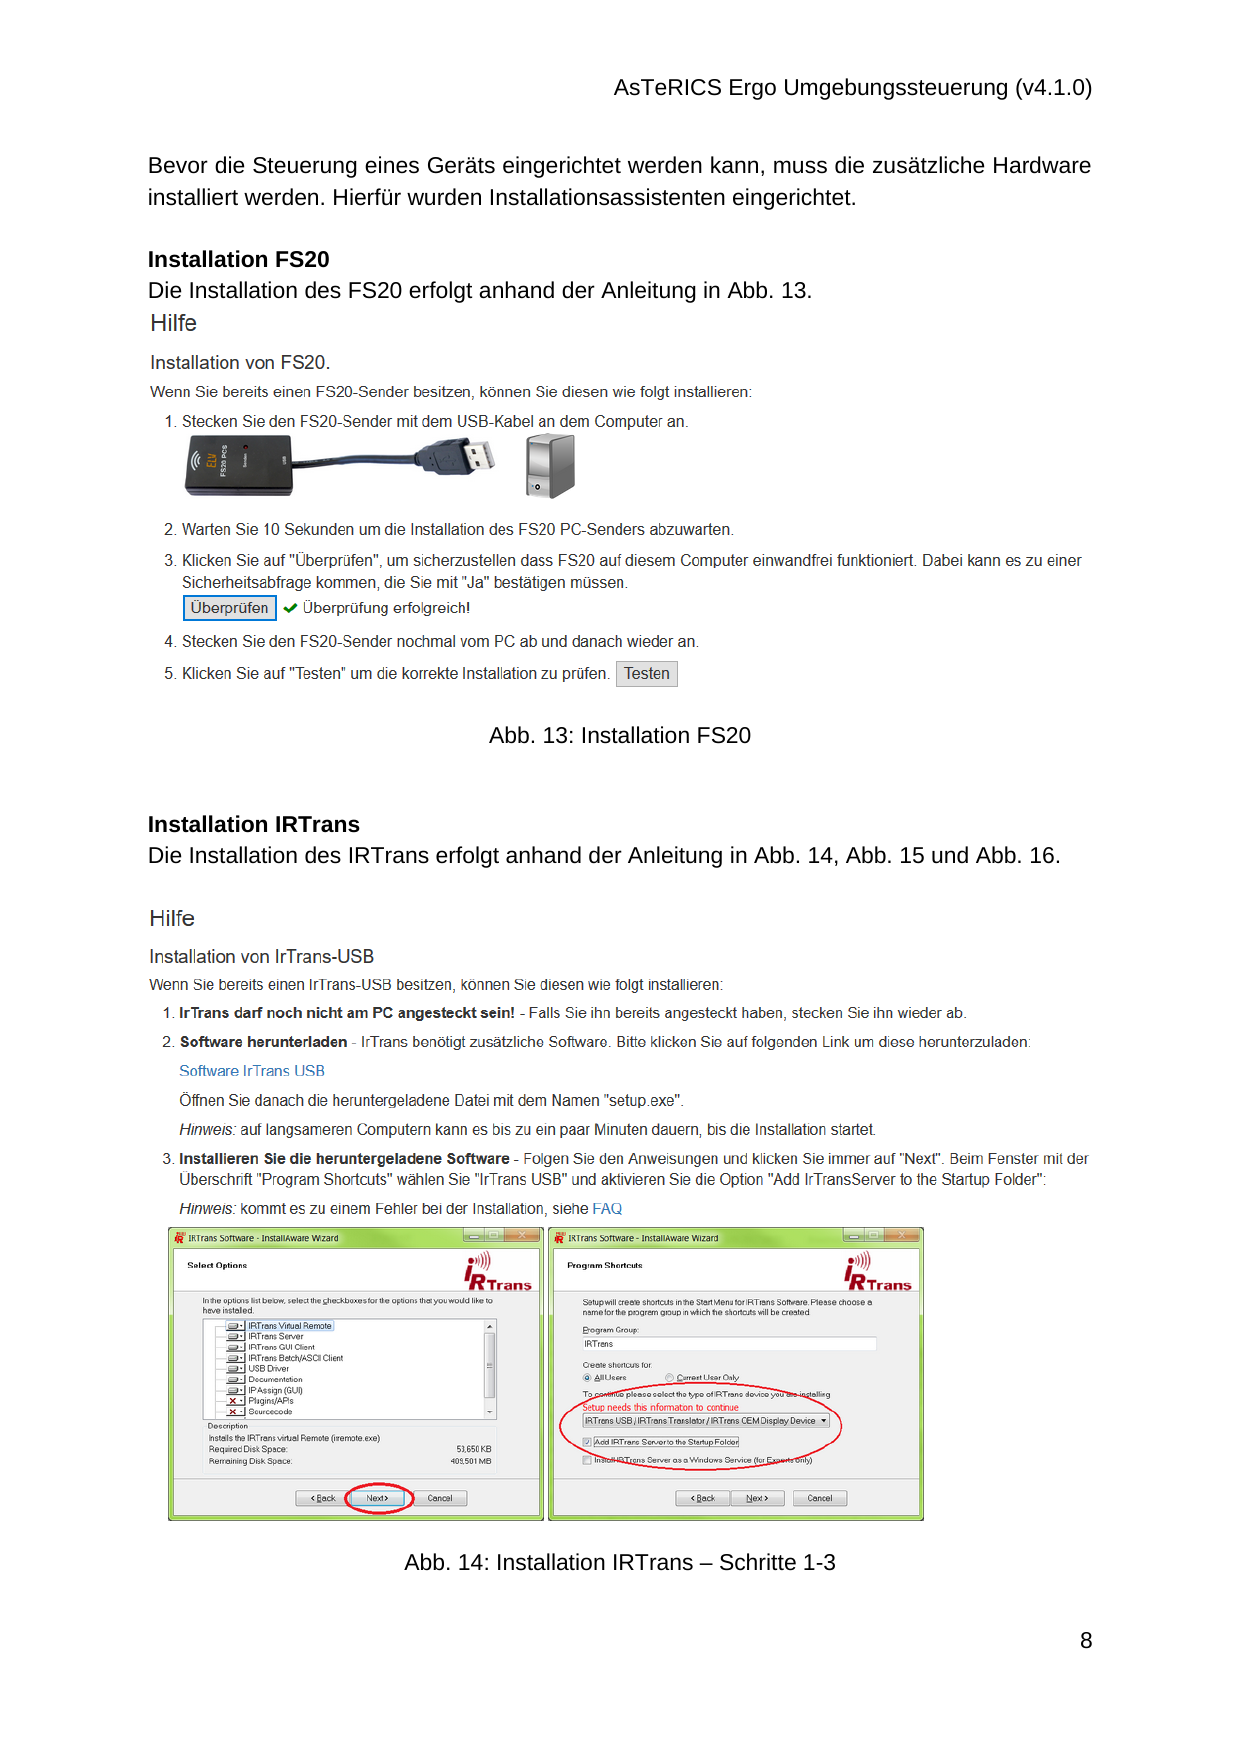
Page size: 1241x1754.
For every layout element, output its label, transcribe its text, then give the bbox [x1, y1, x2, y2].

text Installation FS20 [148, 241, 1093, 273]
picture [147, 900, 1093, 1524]
text Die Installation des FS20 erfolgt anhand der Anleitung in Abb. 13. [148, 273, 1093, 303]
text Bevor die Steuerung eines Geräts eingerichtet werden kann, muss die zusätzliche Hardware installiert werden. Hierfür wurden Installationsassistenten eingerichtet. [148, 148, 1093, 210]
text Abb. 14: Installation IRTrans – Schritte 1-3 [148, 1544, 1093, 1575]
text Abb. 13: Installation FS20 [148, 717, 1093, 749]
text Die Installation des IRTrans erfolgt anhand der Anleitung in Abb. 14, Abb. 15 und Abb. 16. [148, 837, 1093, 869]
picture [147, 303, 1093, 698]
text Installation IRTrans [148, 806, 1093, 837]
